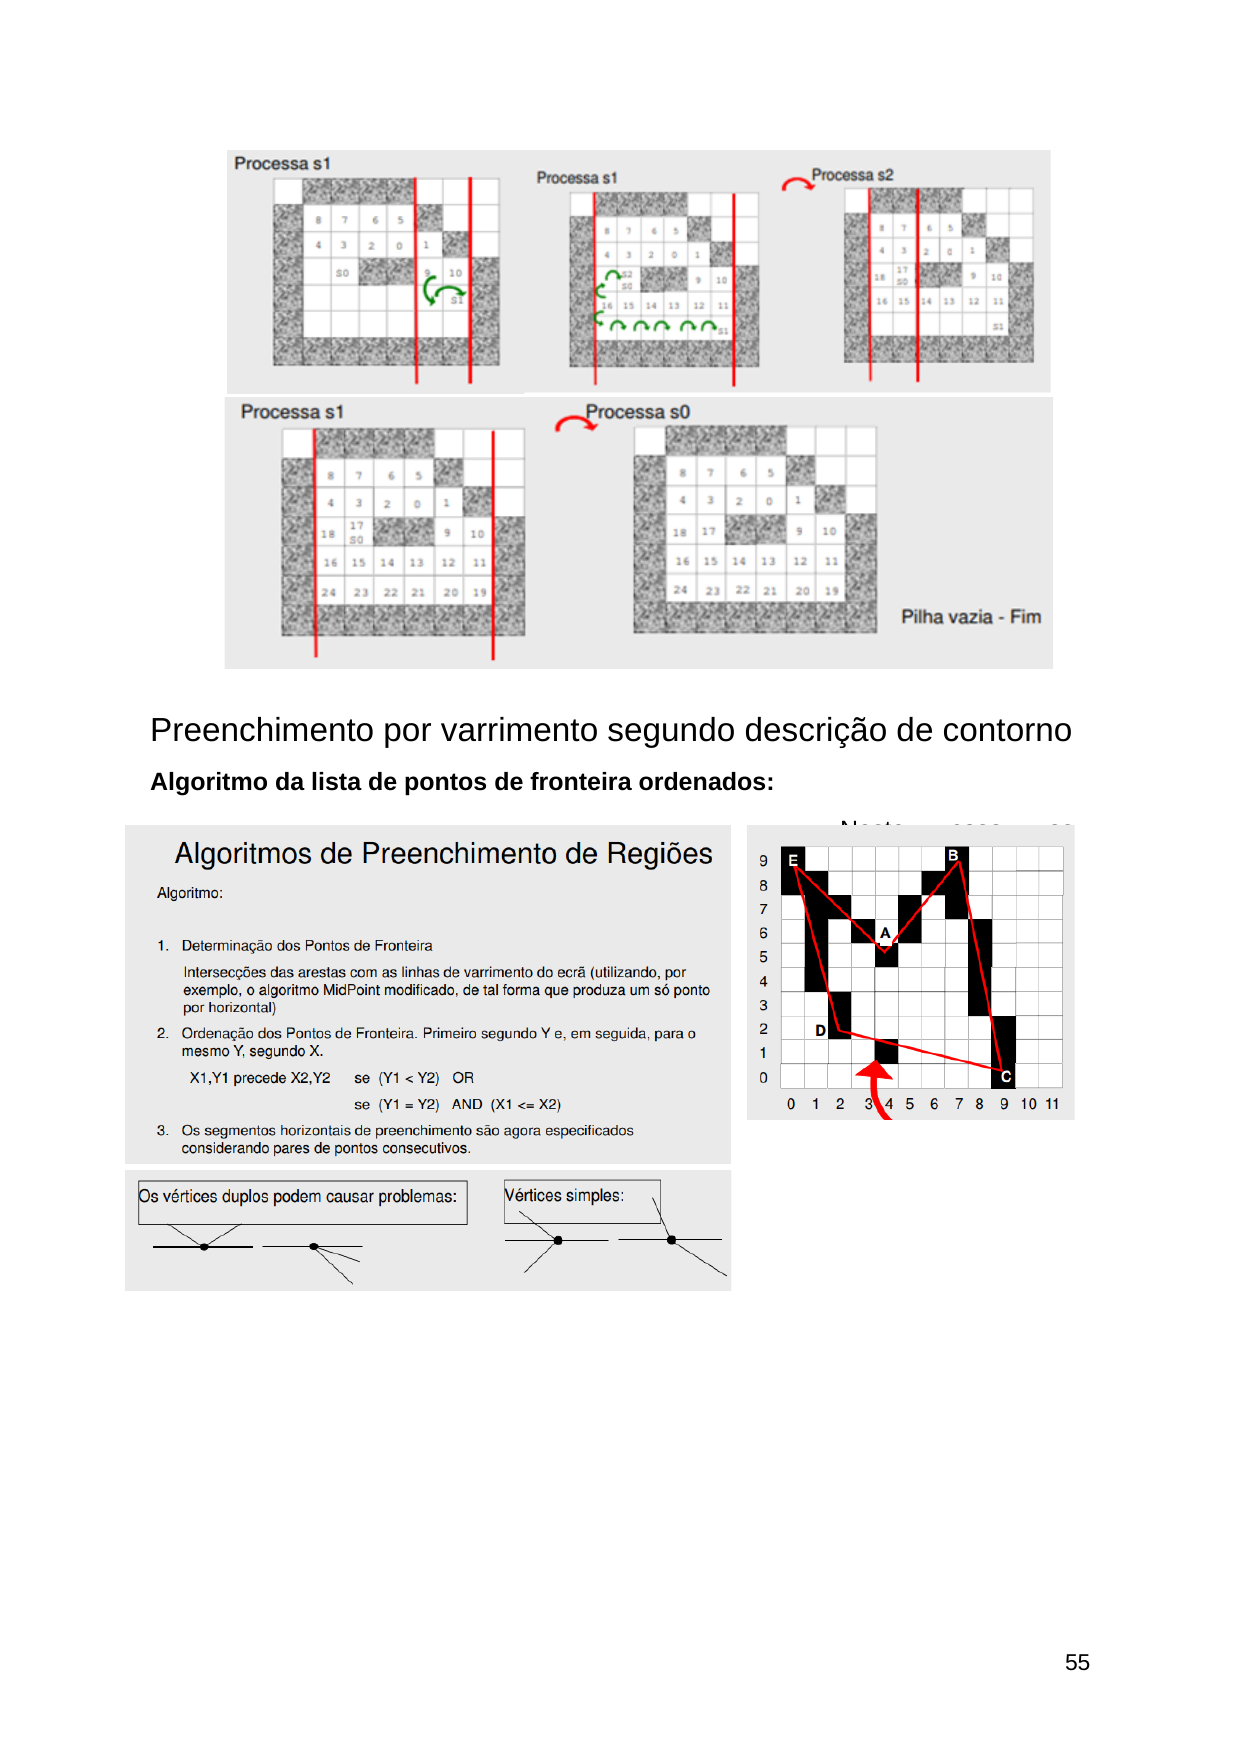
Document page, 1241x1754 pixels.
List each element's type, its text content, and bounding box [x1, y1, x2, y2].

picture [224, 397, 1054, 669]
picture [125, 825, 731, 1164]
picture [125, 1170, 732, 1291]
picture [227, 150, 1051, 394]
text Algoritmo da lista de pontos de fronteira ordenados: [150, 767, 1090, 796]
subtitle Preenchimento por varrimento segundo descrição de contorno [150, 710, 1090, 749]
picture [746, 825, 1075, 1120]
